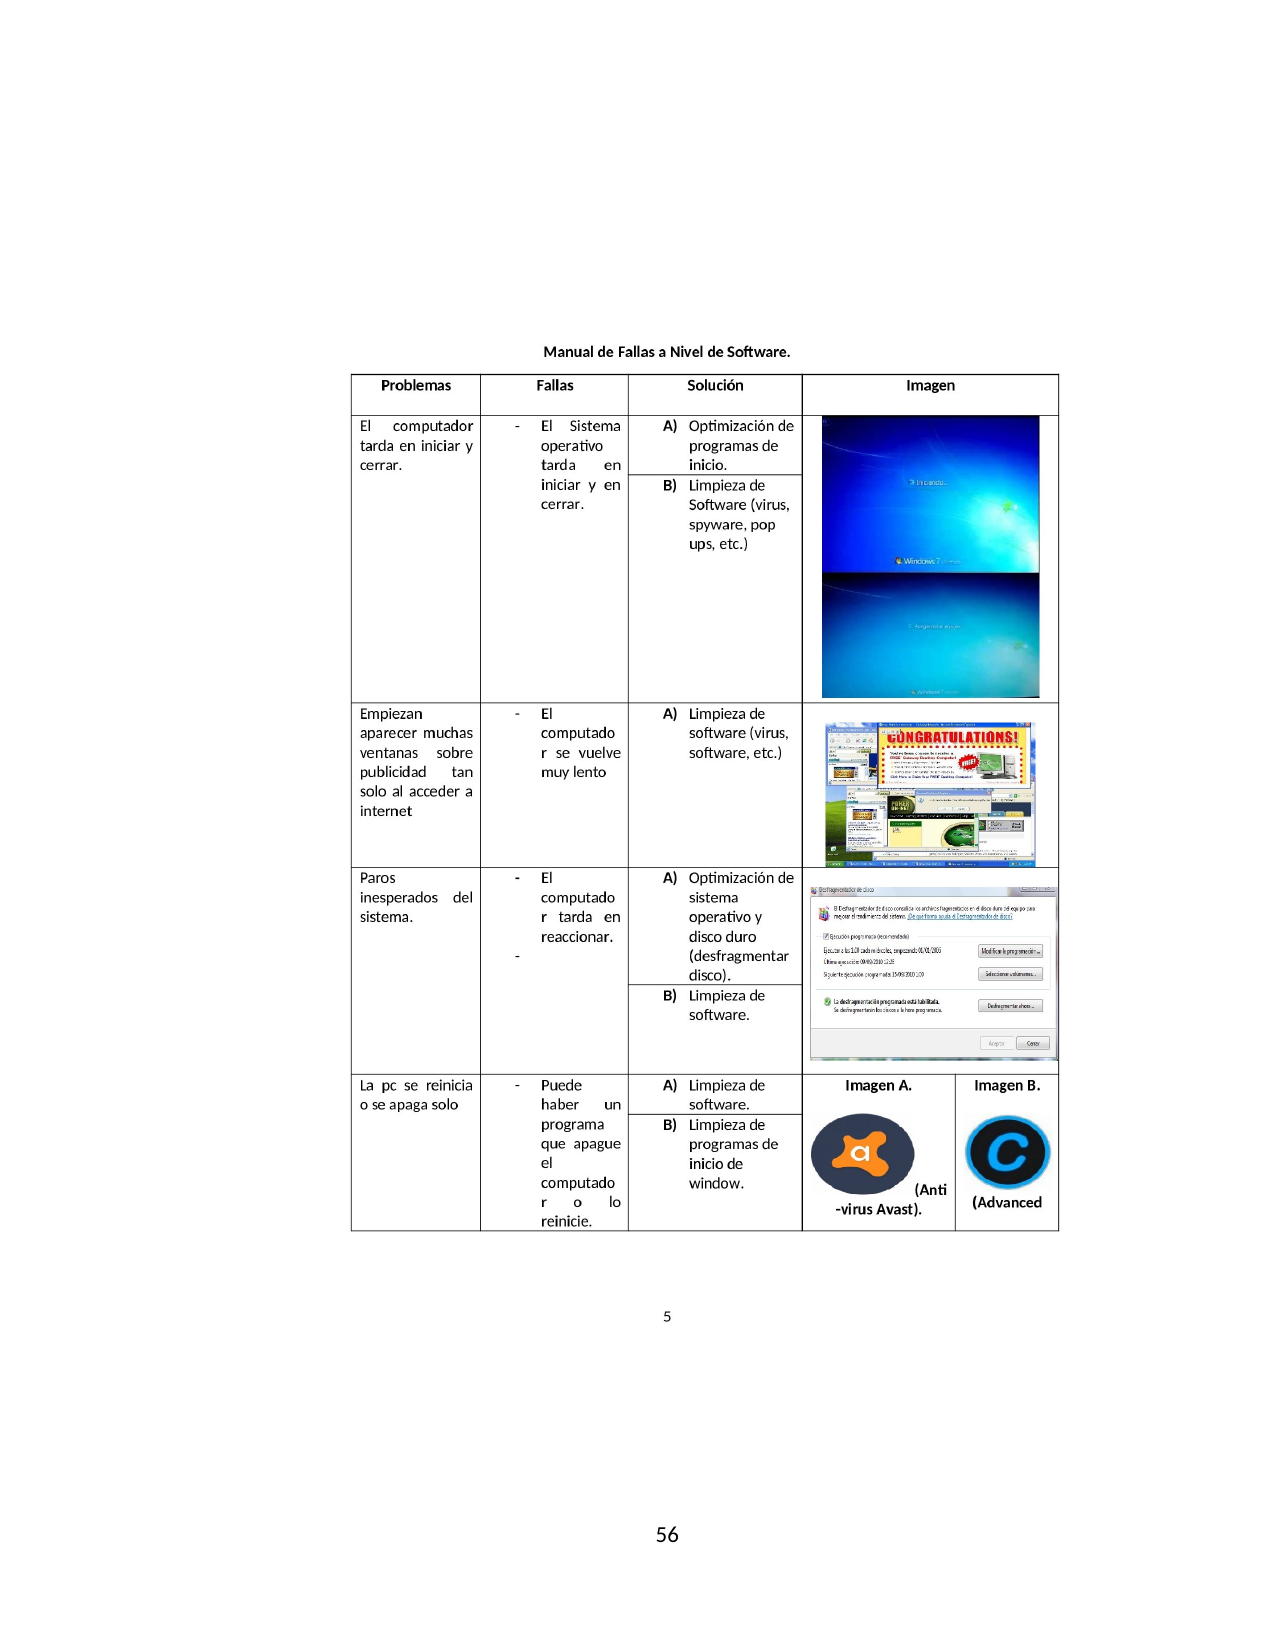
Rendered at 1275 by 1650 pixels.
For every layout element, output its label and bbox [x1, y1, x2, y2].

picture [236, 177, 1098, 1396]
